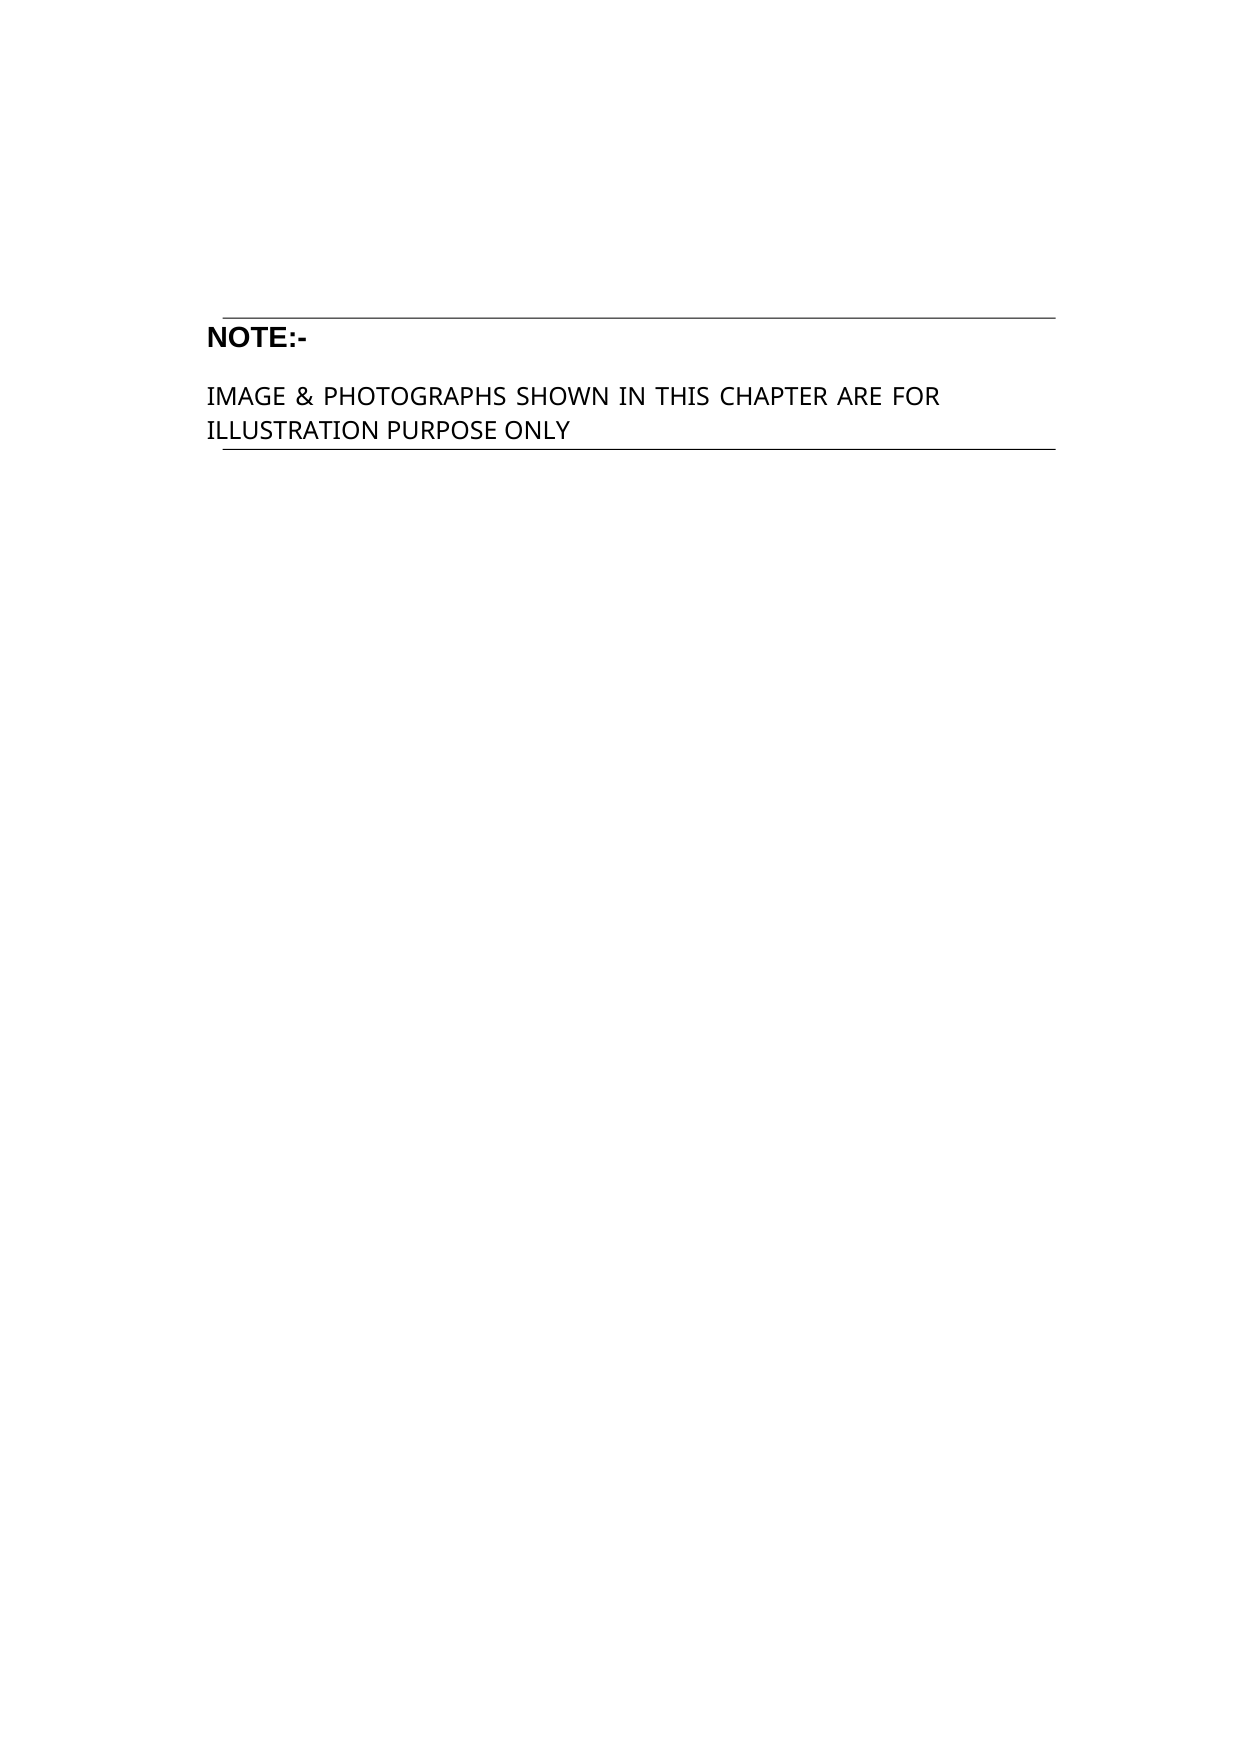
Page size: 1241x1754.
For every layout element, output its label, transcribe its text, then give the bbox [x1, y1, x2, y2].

text IMAGE & PHOTOGRAPHS SHOWN IN THIS CHAPTER ARE FOR ILLUSTRATION PURPOSE ONLY [207, 378, 1086, 446]
subtitle NOTE:- [207, 319, 1086, 353]
